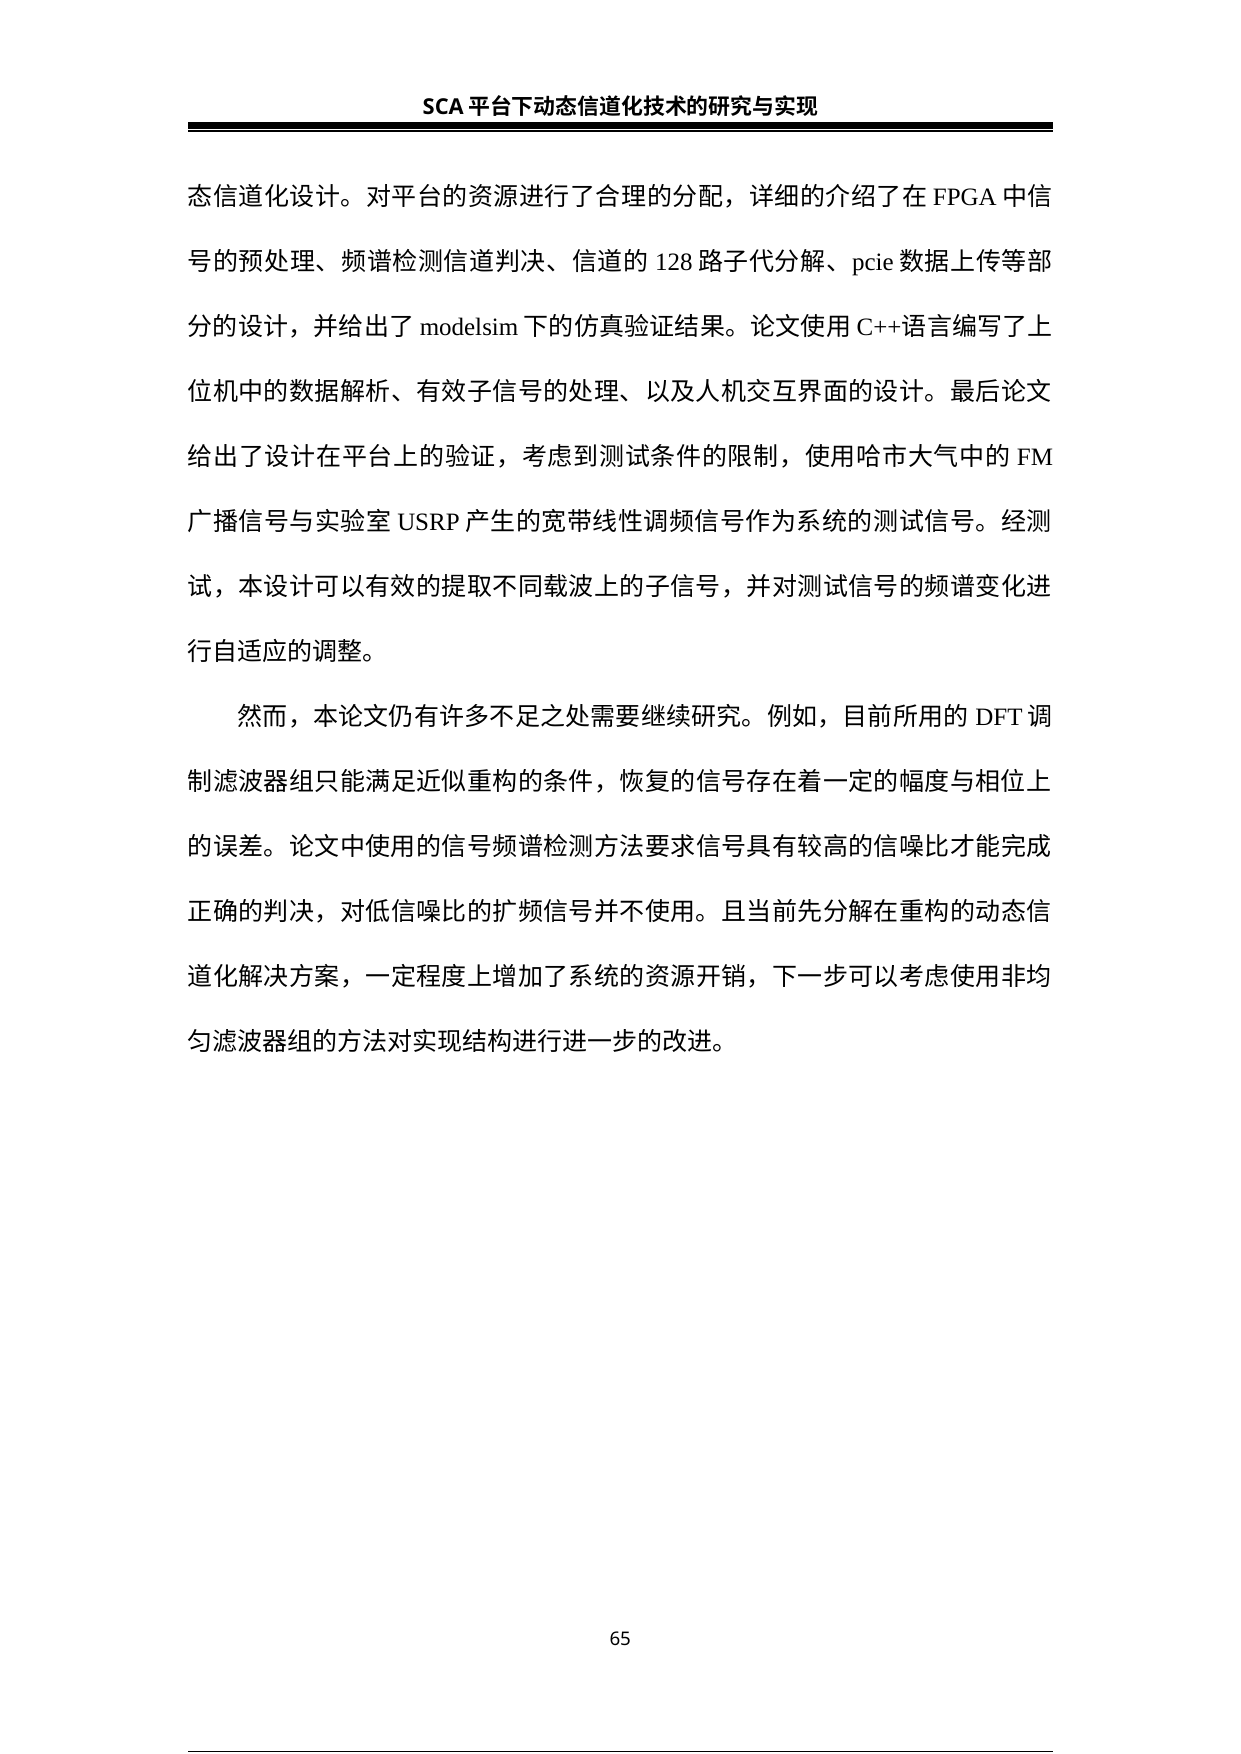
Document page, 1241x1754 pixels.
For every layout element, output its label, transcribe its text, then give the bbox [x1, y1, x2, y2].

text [187, 162, 1053, 682]
text 然而，本论文仍有许多不足之处需要继续研究。例如，目前所用的DFT调制滤波器组只能满足近似重构的条件，恢复的信号存在着一定的幅度与相位上的误差。论文中使用的信号频谱检测方法要求信号具有较高的信噪比才能完成正确的判决，对低信噪比的扩频信号并不使用。且当前先分解在重构的动态信道化解决方案，一定程度上增加了系统的资源开销，下一步可以考虑使用非均匀滤波器组的方法对实现结构进行进一步的改进。 [187, 682, 1053, 1072]
